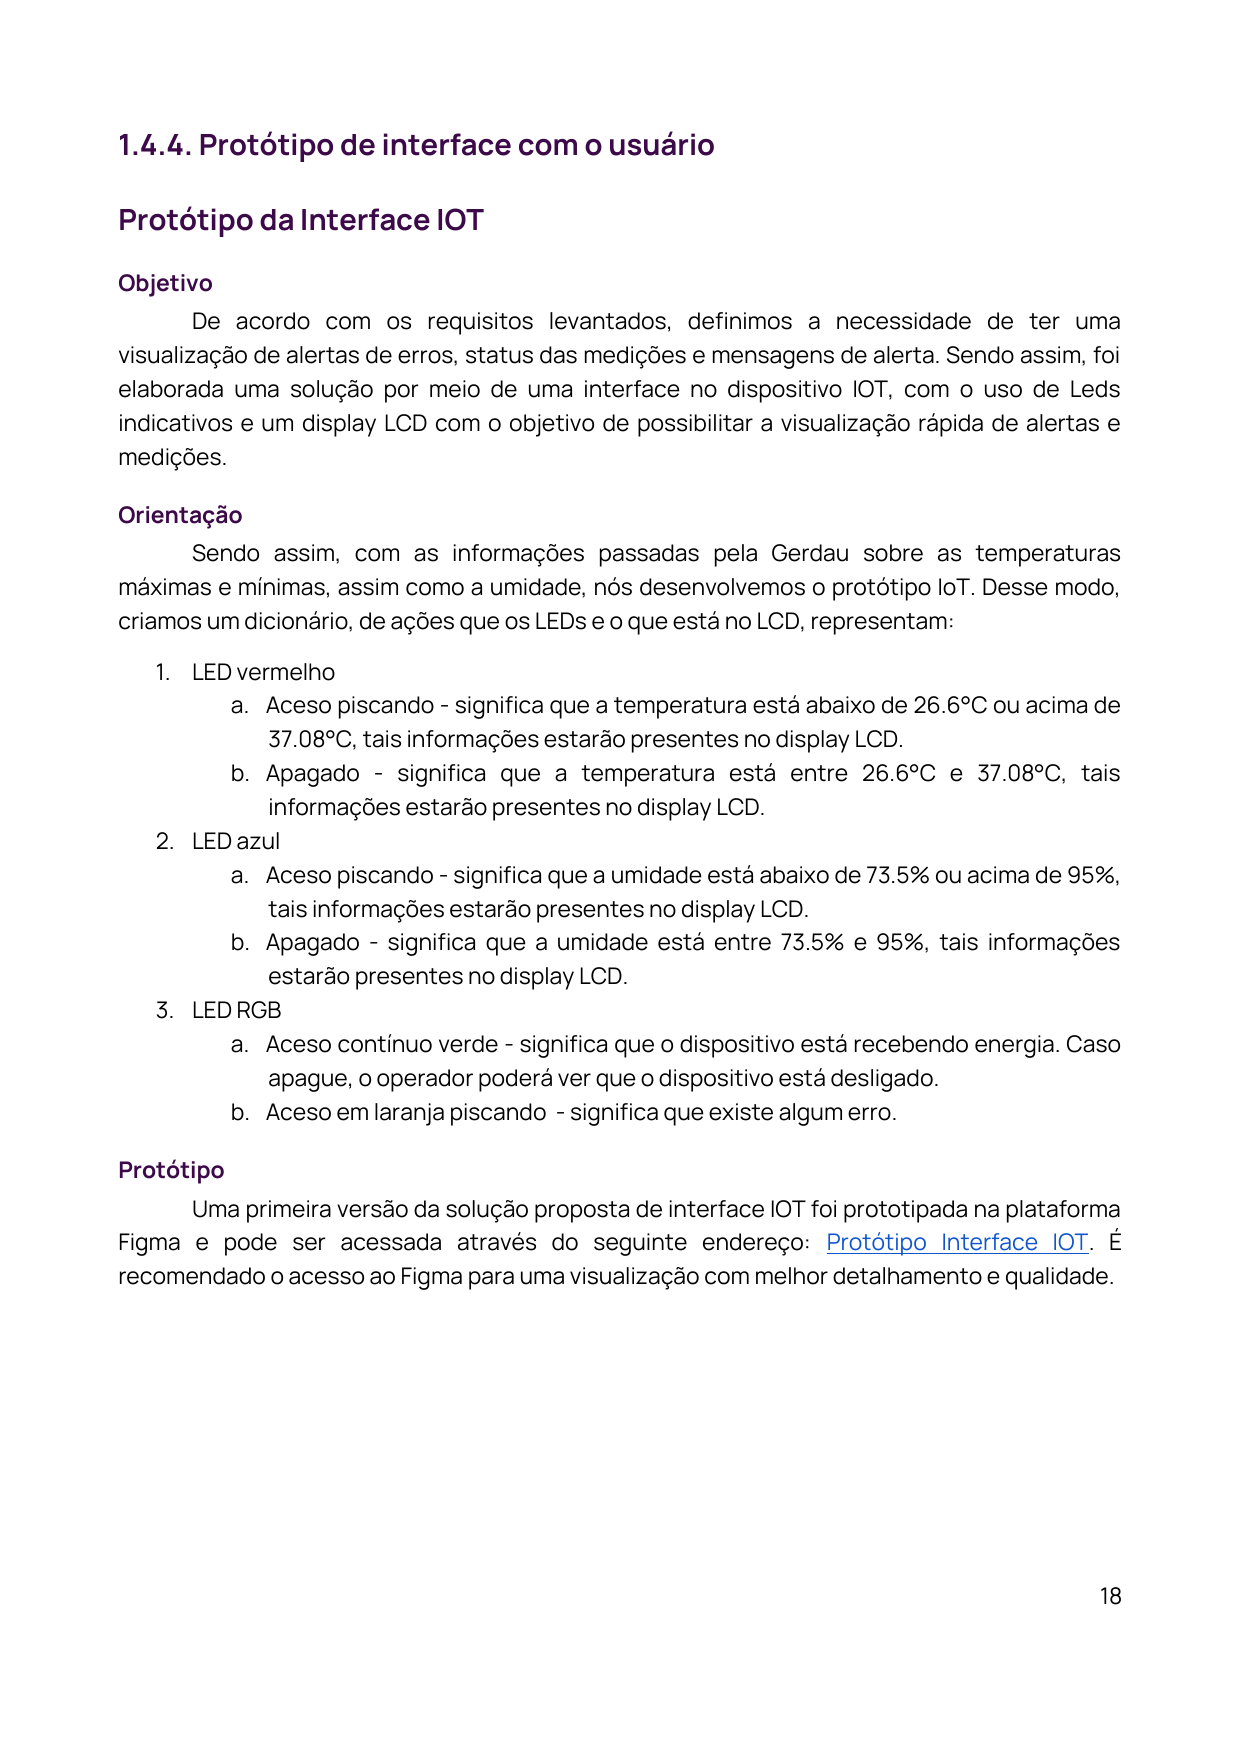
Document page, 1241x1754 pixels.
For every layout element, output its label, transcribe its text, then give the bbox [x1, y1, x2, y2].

list LED RGB [156, 994, 1122, 1025]
subtitle Objetivo [118, 267, 1122, 298]
list Aceso piscando - significa que a umidade está abaixo de 73.5% ou acima de 95%, tais informações estarão presentes no display LCD. [231, 859, 1122, 924]
list LED azul [156, 825, 1122, 856]
list Aceso em laranja piscando - significa que existe algum erro. [231, 1096, 1122, 1127]
subtitle Protótipo da Interface IOT [118, 199, 1122, 239]
text Sendo assim, com as informações passadas pela Gerdau sobre as temperaturas máximas e mínimas, assim como a umidade, nós desenvolvemos o protótipo IoT. Desse modo, criamos um dicionário, de ações que os LEDs e o que está no LCD, representam: [118, 537, 1122, 636]
subtitle Protótipo [118, 1154, 1122, 1186]
list LED vermelho [156, 656, 1122, 687]
text De acordo com os requisitos levantados, definimos a necessidade de ter uma visualização de alertas de erros, status das medições e mensagens de alerta. Sendo assim, foi elaborada uma solução por meio de uma interface no dispositivo IOT, com o uso de Leds indicativos e um display LCD com o objetivo de possibilitar a visualização rápida de alertas e medições. [118, 305, 1122, 472]
list Aceso piscando - significa que a temperatura está abaixo de 26.6°C ou acima de 37.08°C, tais informações estarão presentes no display LCD. [231, 689, 1122, 754]
list Apagado - significa que a temperatura está entre 26.6°C e 37.08°C, tais informações estarão presentes no display LCD. [231, 757, 1122, 822]
text Uma primeira versão da solução proposta de interface IOT foi prototipada na plataforma Figma e pode ser acessada através do seguinte endereço: Protótipo Interface IOT. É recomendado o acesso ao Figma para uma visualização com melhor detalhamento e qualidade. [118, 1192, 1122, 1292]
list Aceso contínuo verde - significa que o dispositivo está recebendo energia. Caso apague, o operador poderá ver que o dispositivo está desligado. [231, 1028, 1122, 1093]
list Apagado - significa que a umidade está entre 73.5% e 95%, tais informações estarão presentes no display LCD. [231, 926, 1122, 992]
subtitle 1.4.4. Protótipo de interface com o usuário [118, 124, 1122, 164]
subtitle Orientação [118, 499, 1122, 531]
